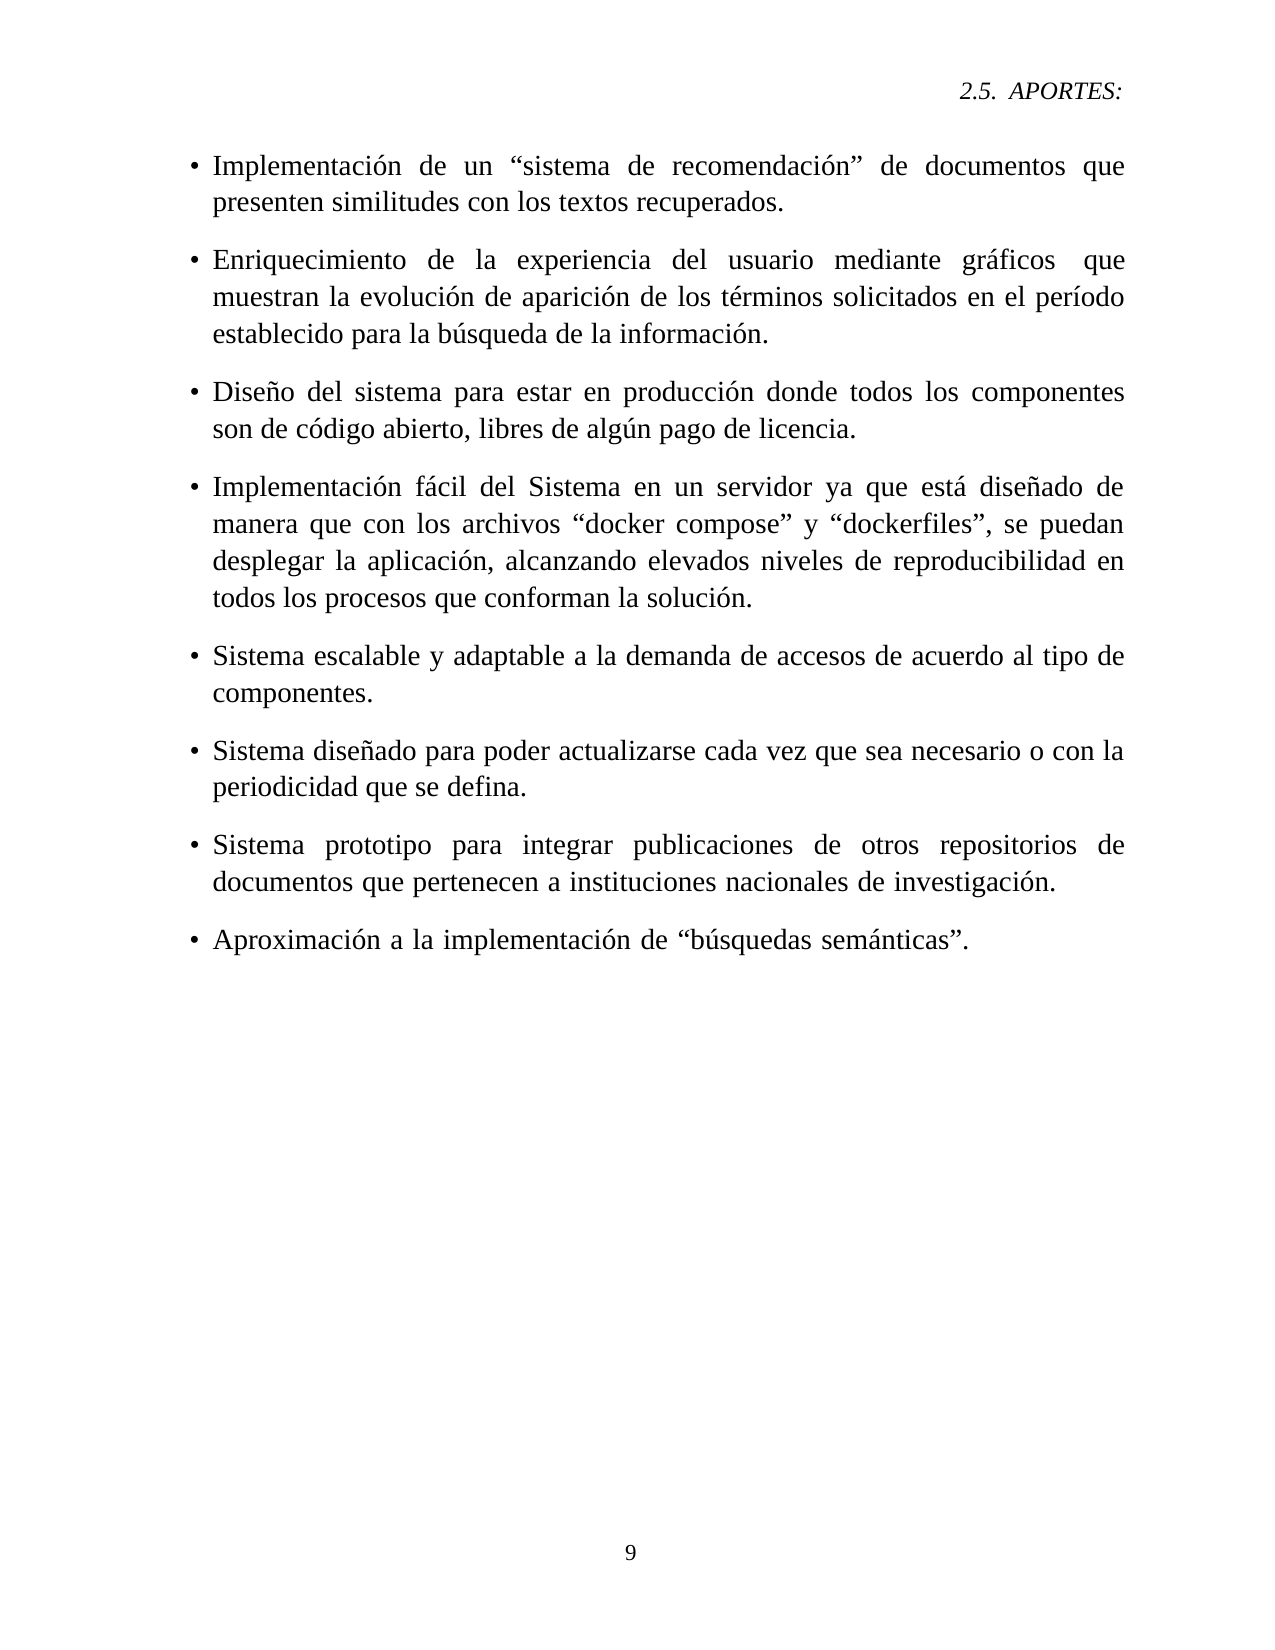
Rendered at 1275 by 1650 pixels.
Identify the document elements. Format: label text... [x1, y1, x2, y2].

list Aproximación a la implementación de “búsquedas semánticas”. [189, 922, 1275, 956]
list Implementación de un “sistema de recomendación” de documentos que presenten similitudes con los textos recuperados. [189, 148, 1125, 218]
list Diseño del sistema para estar en producción donde todos los componentes son de código abierto, libres de algún pago de licencia. [189, 374, 1125, 445]
list Sistema escalable y adaptable a la demanda de accesos de acuerdo al tipo de componentes. [189, 638, 1125, 708]
list Sistema diseñado para poder actualizarse cada vez que sea necesario o con la periodicidad que se defina. [189, 733, 1125, 803]
list Sistema prototipo para integrar publicaciones de otros repositorios de documentos que pertenecen a instituciones nacionales de investigación. [189, 827, 1125, 898]
text 2.5. APORTES: [133, 76, 1125, 105]
list Enriquecimiento de la experiencia del usuario mediante gráficos que muestran la evolución de aparición de los términos solicitados en el período establecido para la búsqueda de la información. [189, 242, 1125, 350]
list Implementación fácil del Sistema en un servidor ya que está diseñado de manera que con los archivos “docker compose” y “dockerfiles”, se puedan desplegar la aplicación, alcanzando elevados niveles de reproducibilidad en todos los procesos que conforman la solución. [189, 469, 1125, 613]
